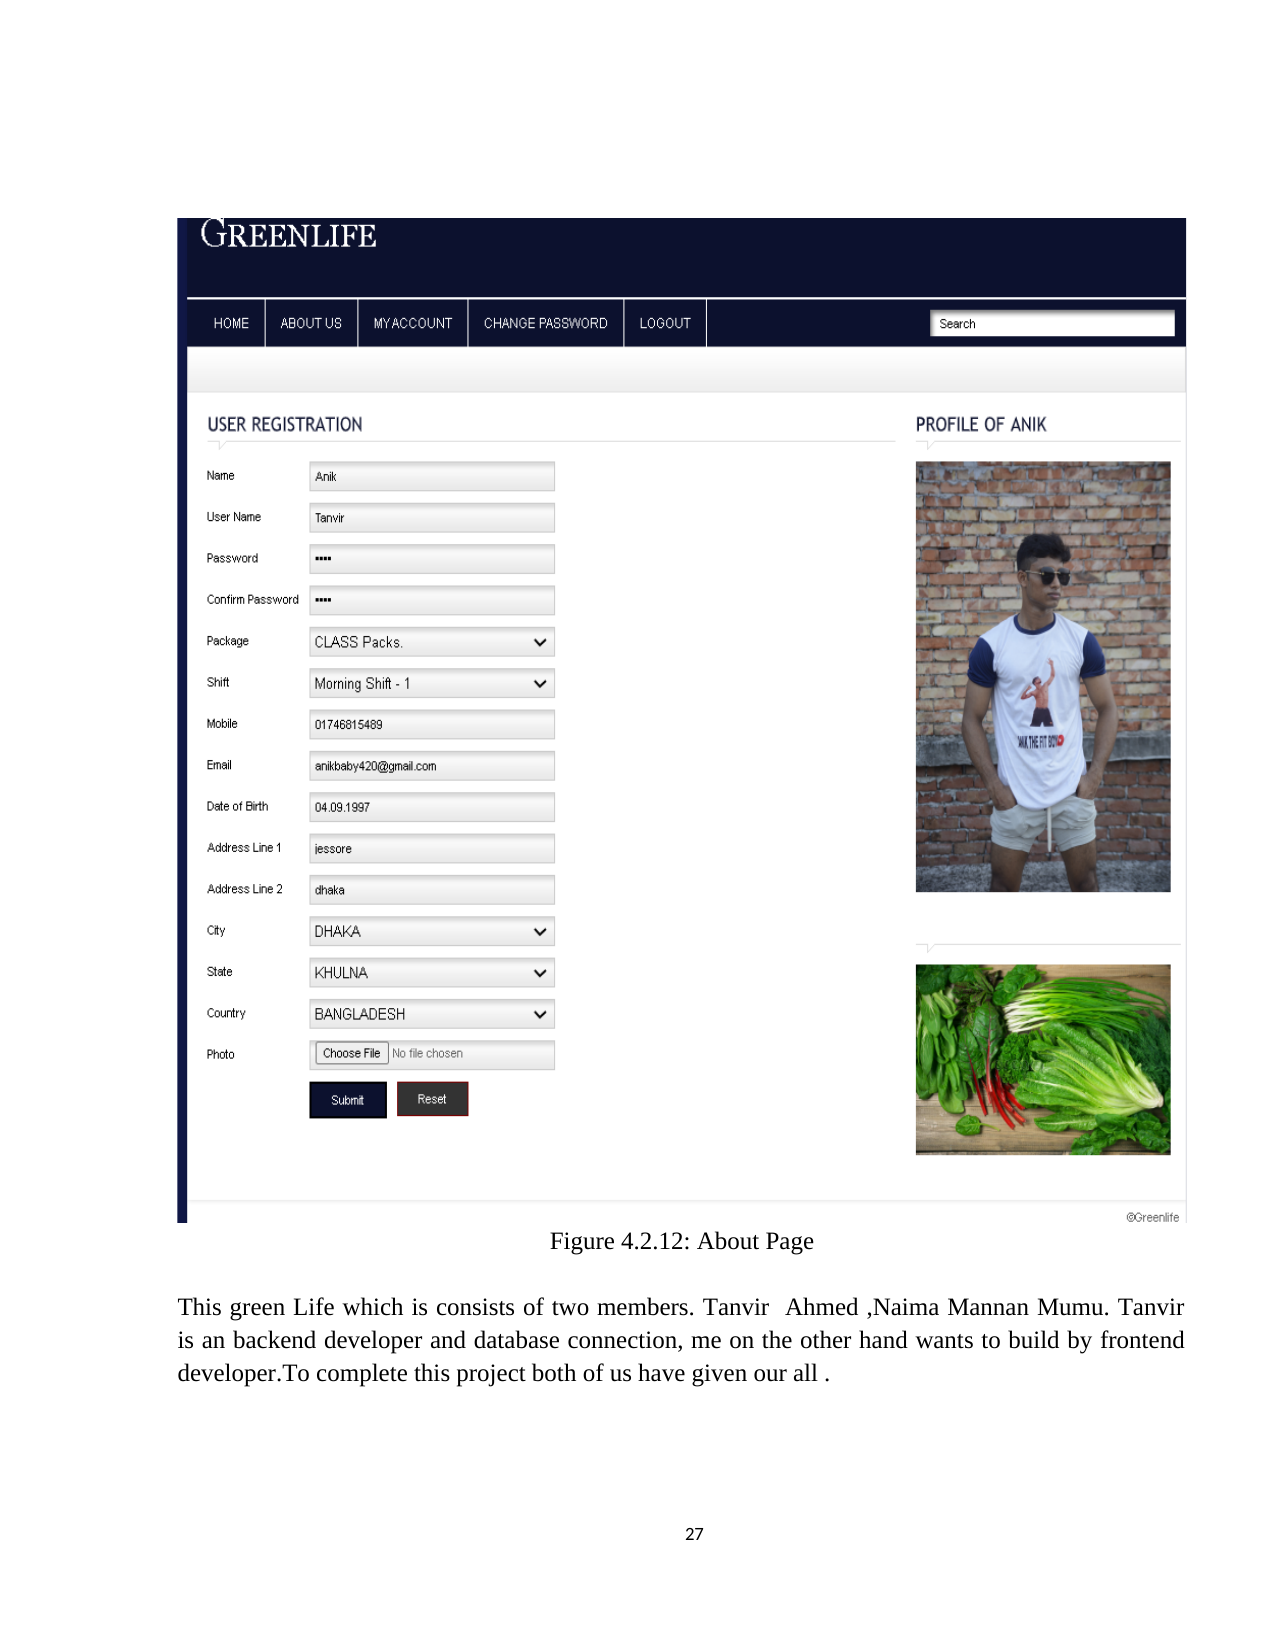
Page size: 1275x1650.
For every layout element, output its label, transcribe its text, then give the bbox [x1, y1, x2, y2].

picture [177, 218, 1187, 1223]
text Figure 4.2.12: About Page [177, 1226, 1186, 1255]
text This green Life which is consists of two members. Tanvir Ahmed ,Naima Mannan Mumu. Tanvir is an backend developer and database connection, me on the other hand wants to build by frontend developer.To complete this project both of us have given our all . [177, 1292, 1186, 1387]
